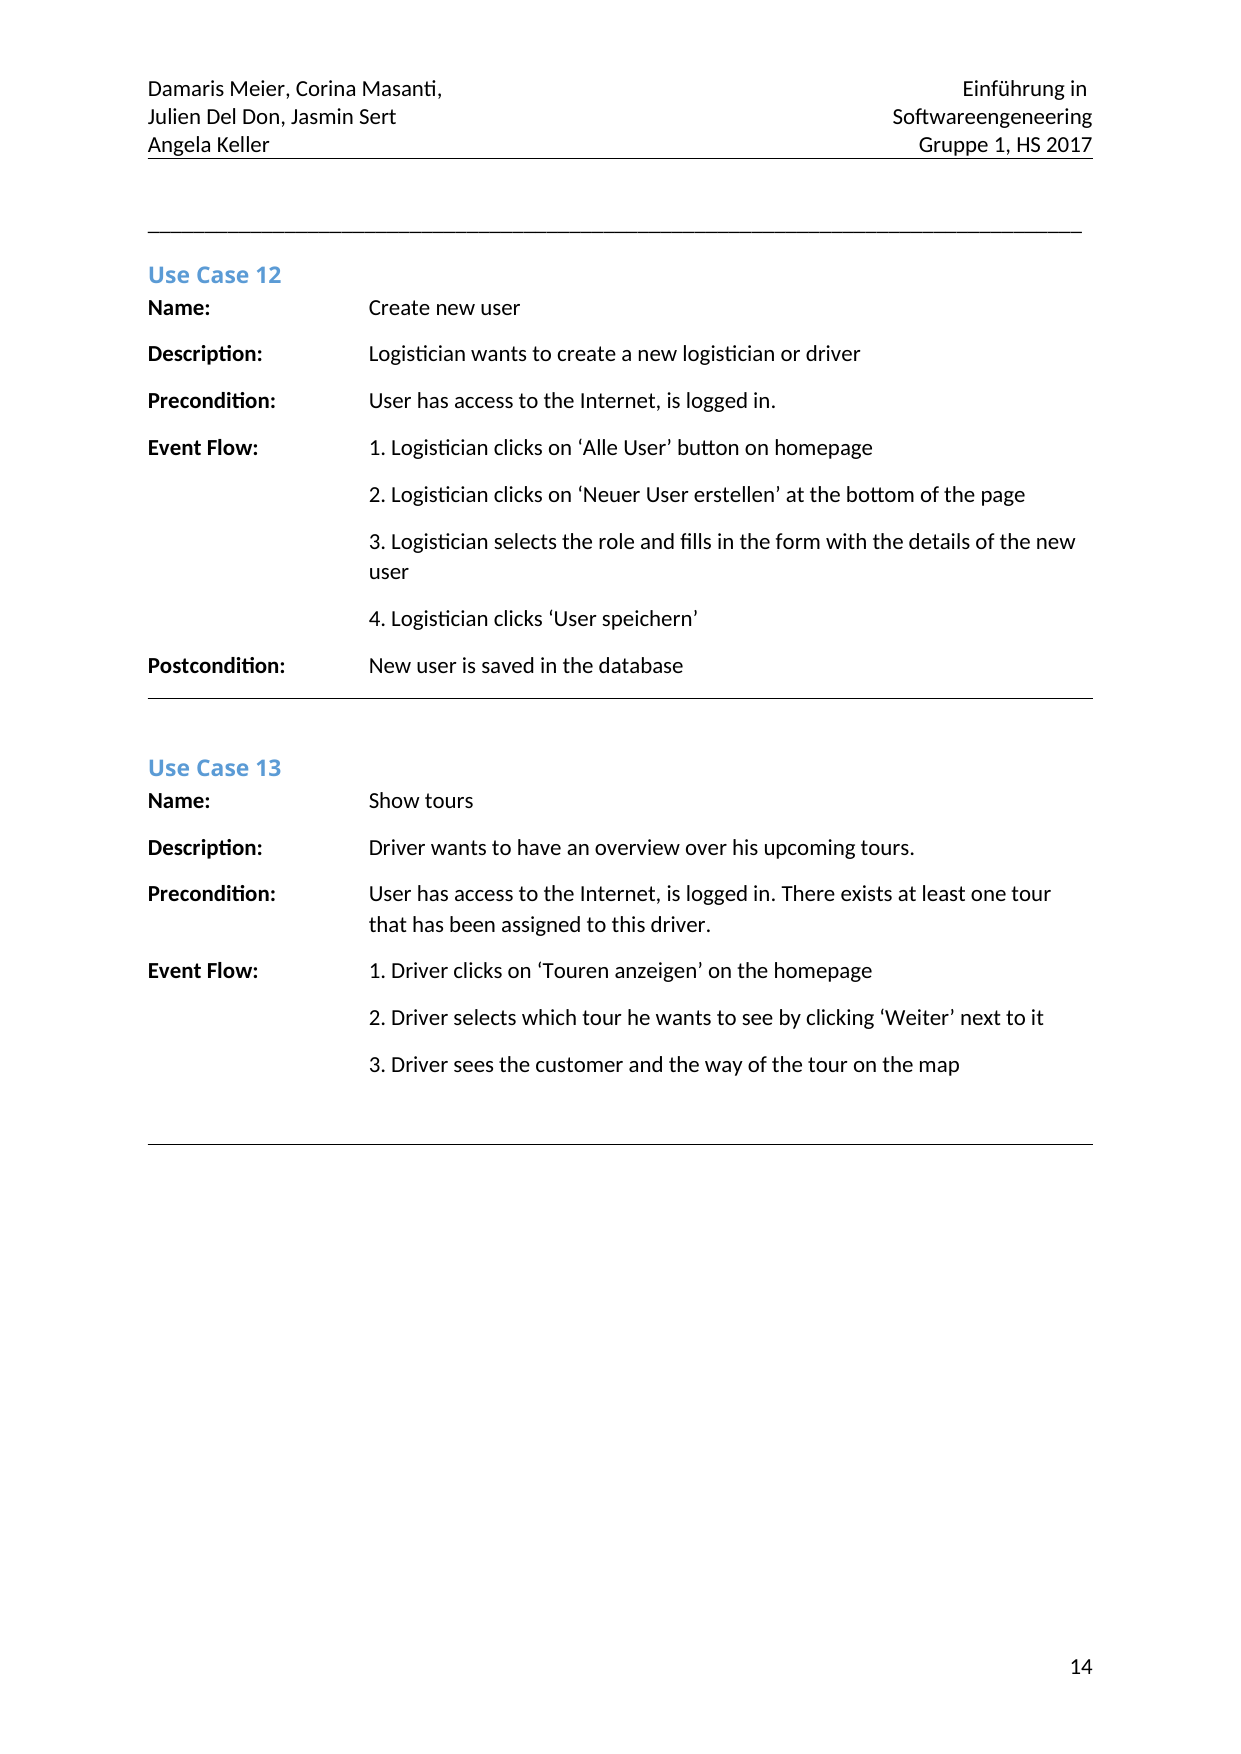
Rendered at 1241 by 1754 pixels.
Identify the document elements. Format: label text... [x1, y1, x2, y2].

text Name: Create new user [148, 293, 1093, 321]
text Name: Show tours [148, 786, 1093, 814]
text Event Flow: 1. Driver clicks on ‘Touren anzeigen’ on the homepage [148, 957, 1093, 984]
text Precondition: User has access to the Internet, is logged in. [148, 386, 1093, 414]
text Postcondition: New user is saved in the database [148, 651, 1093, 679]
text __________________________________________________________________________________ [148, 208, 1093, 236]
text Description: Logistician wants to create a new logistician or driver [148, 339, 1093, 367]
text Precondition: User has access to the Internet, is logged in. There exists at least one tour that has been assigned to this driver. [148, 879, 1093, 938]
text 4. Logistician clicks ‘User speichern’ [148, 604, 1093, 632]
subtitle Use Case 12 [148, 259, 1093, 290]
text 3. Logistician selects the role and fills in the form with the details of the new user [148, 527, 1093, 585]
text Event Flow: 1. Logistician clicks on ‘Alle User’ button on homepage [148, 433, 1093, 461]
text 2. Logistician clicks on ‘Neuer User erstellen’ at the bottom of the page [148, 480, 1093, 508]
text 3. Driver sees the customer and the way of the tour on the map [148, 1050, 1093, 1078]
subtitle Use Case 13 [148, 752, 1093, 783]
text Description: Driver wants to have an overview over his upcoming tours. [148, 833, 1093, 861]
text 2. Driver selects which tour he wants to see by clicking ‘Weiter’ next to it [148, 1003, 1093, 1031]
